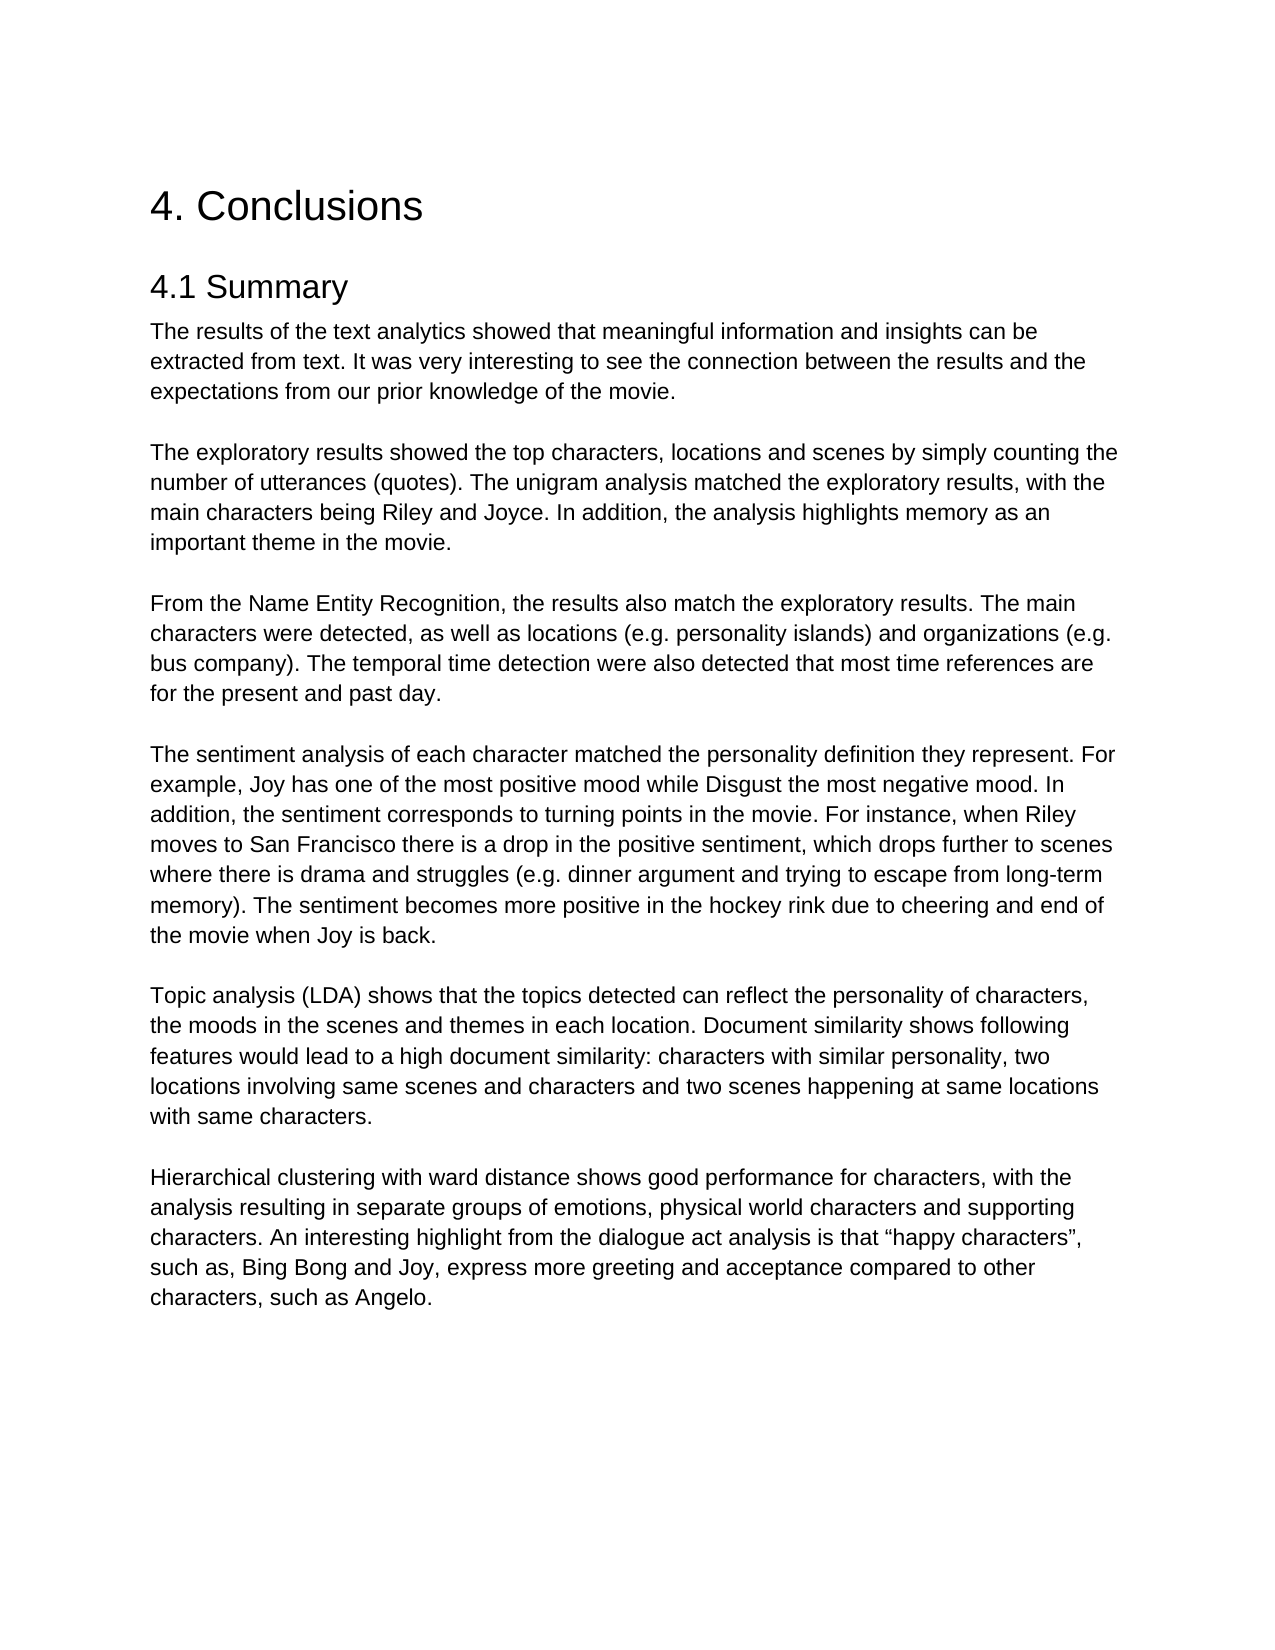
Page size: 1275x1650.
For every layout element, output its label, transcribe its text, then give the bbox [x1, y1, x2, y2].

text From the Name Entity Recognition, the results also match the exploratory results. The main characters were detected, as well as locations (e.g. personality islands) and organizations (e.g. bus company). The temporal time detection were also detected that most time references are for the present and past day. [150, 589, 1125, 706]
text The sentiment analysis of each character matched the personality definition they represent. For example, Joy has one of the most positive mood while Disgust the most negative mood. In addition, the sentiment corresponds to turning points in the movie. For instance, when Riley moves to San Francisco there is a drop in the positive sentiment, which drops further to scenes where there is drama and struggles (e.g. dinner argument and trying to escape from long-term memory). The sentiment becomes more positive in the hockey rink due to cheering and end of the movie when Joy is back. [150, 741, 1125, 948]
text The results of the text analytics showed that meaningful information and insights can be extracted from text. It was very interesting to see the connection between the results and the expectations from our prior knowledge of the movie. [150, 318, 1125, 404]
text Hierarchical clustering with ward distance shows good performance for characters, with the analysis resulting in separate groups of emotions, physical world characters and supporting characters. An interesting highlight from the dialogue act analysis is that “happy characters”, such as, Bing Bong and Joy, express more greeting and acceptance compared to other characters, such as Angelo. [150, 1163, 1125, 1311]
subtitle 4. Conclusions [150, 181, 1125, 229]
subtitle 4.1 Summary [150, 267, 1125, 305]
text The exploratory results showed the top characters, locations and scenes by simply counting the number of utterances (quotes). The unigram analysis matched the exploratory results, with the main characters being Riley and Joyce. In addition, the analysis highlights memory as an important theme in the movie. [150, 438, 1125, 555]
text Topic analysis (LDA) shows that the topics detected can reflect the personality of characters, the moods in the scenes and themes in each location. Document similarity shows following features would lead to a high document similarity: characters with similar personality, two locations involving same scenes and characters and two scenes happening at same locations with same characters. [150, 982, 1125, 1129]
